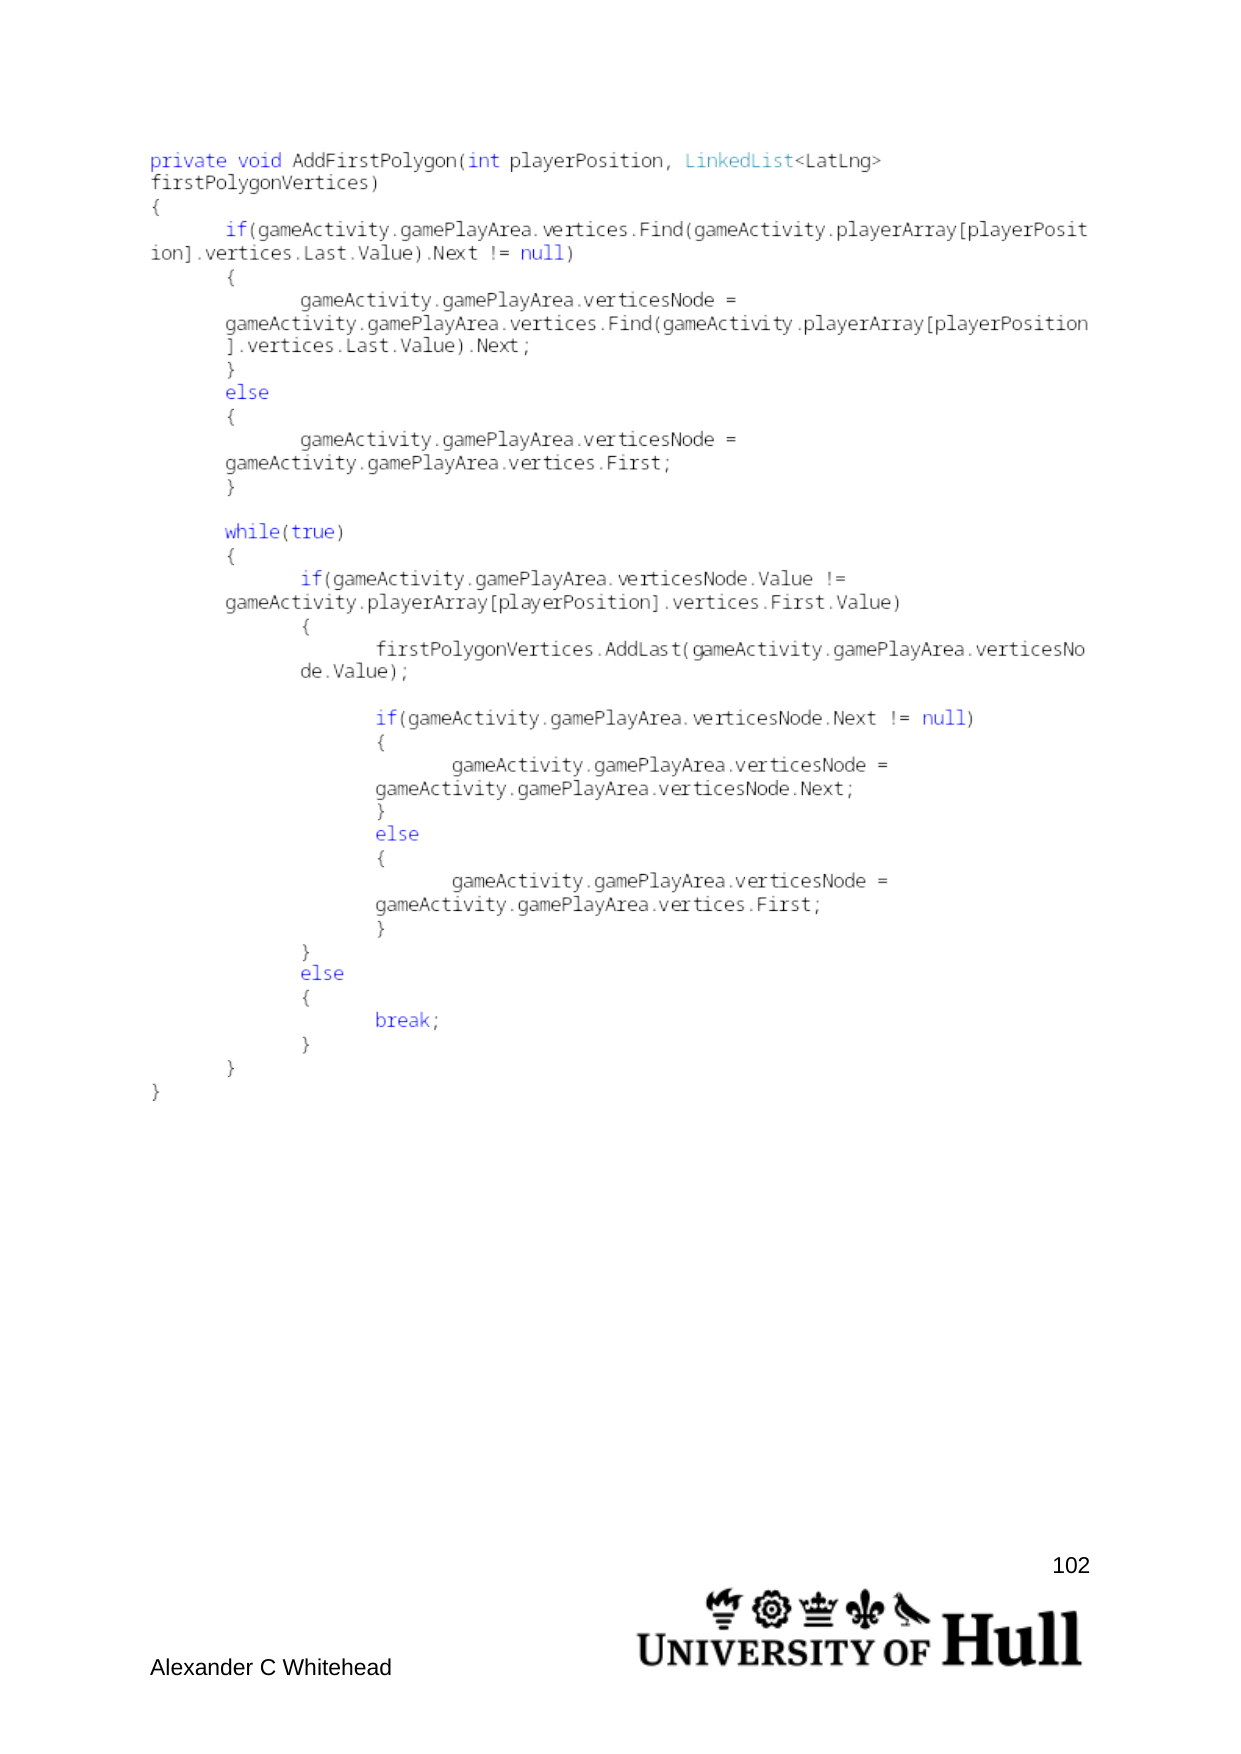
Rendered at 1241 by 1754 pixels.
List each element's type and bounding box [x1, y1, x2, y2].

picture [630, 1578, 1091, 1676]
